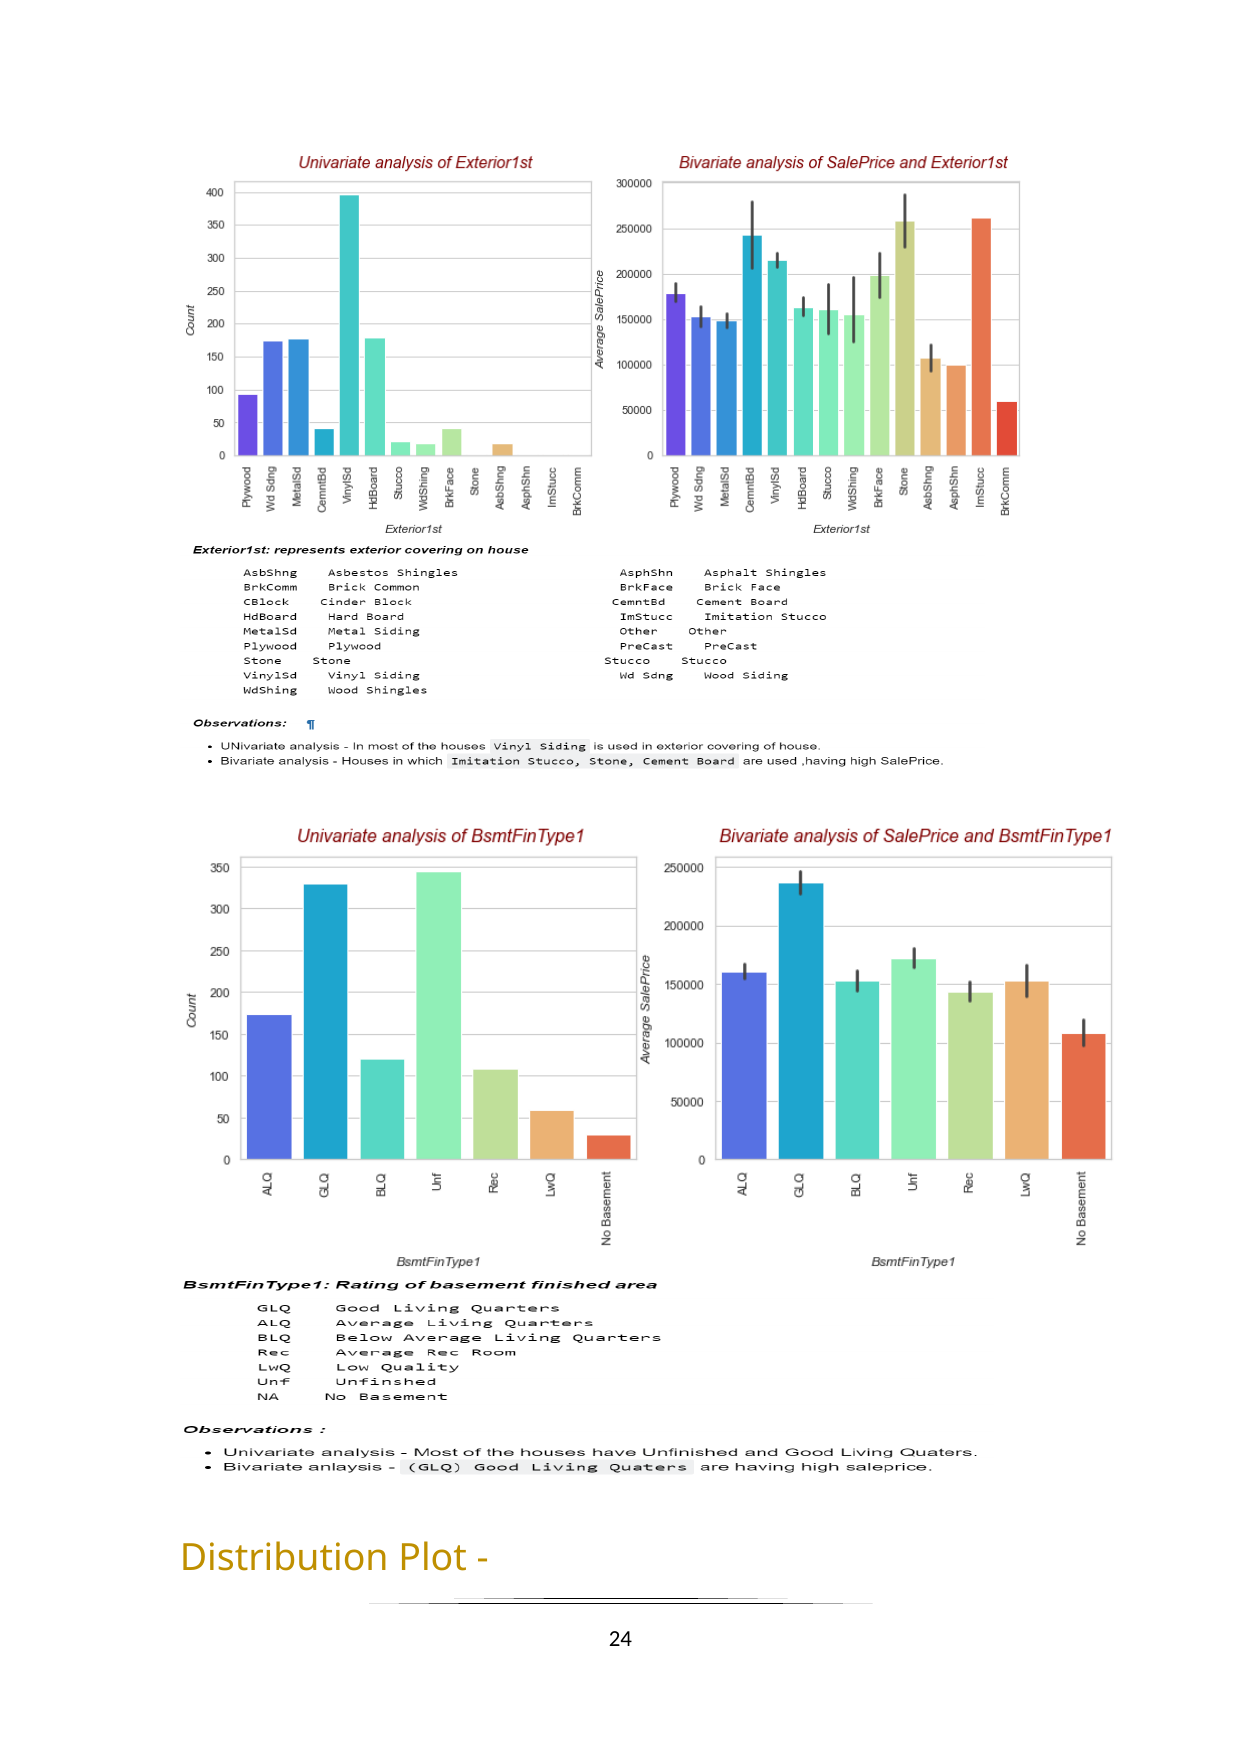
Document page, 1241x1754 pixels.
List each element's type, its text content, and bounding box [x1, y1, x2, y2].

picture [179, 150, 1026, 542]
list Distribution Plot - [179, 1530, 1090, 1581]
picture [179, 1276, 995, 1479]
picture [179, 543, 986, 770]
picture [179, 821, 1120, 1275]
